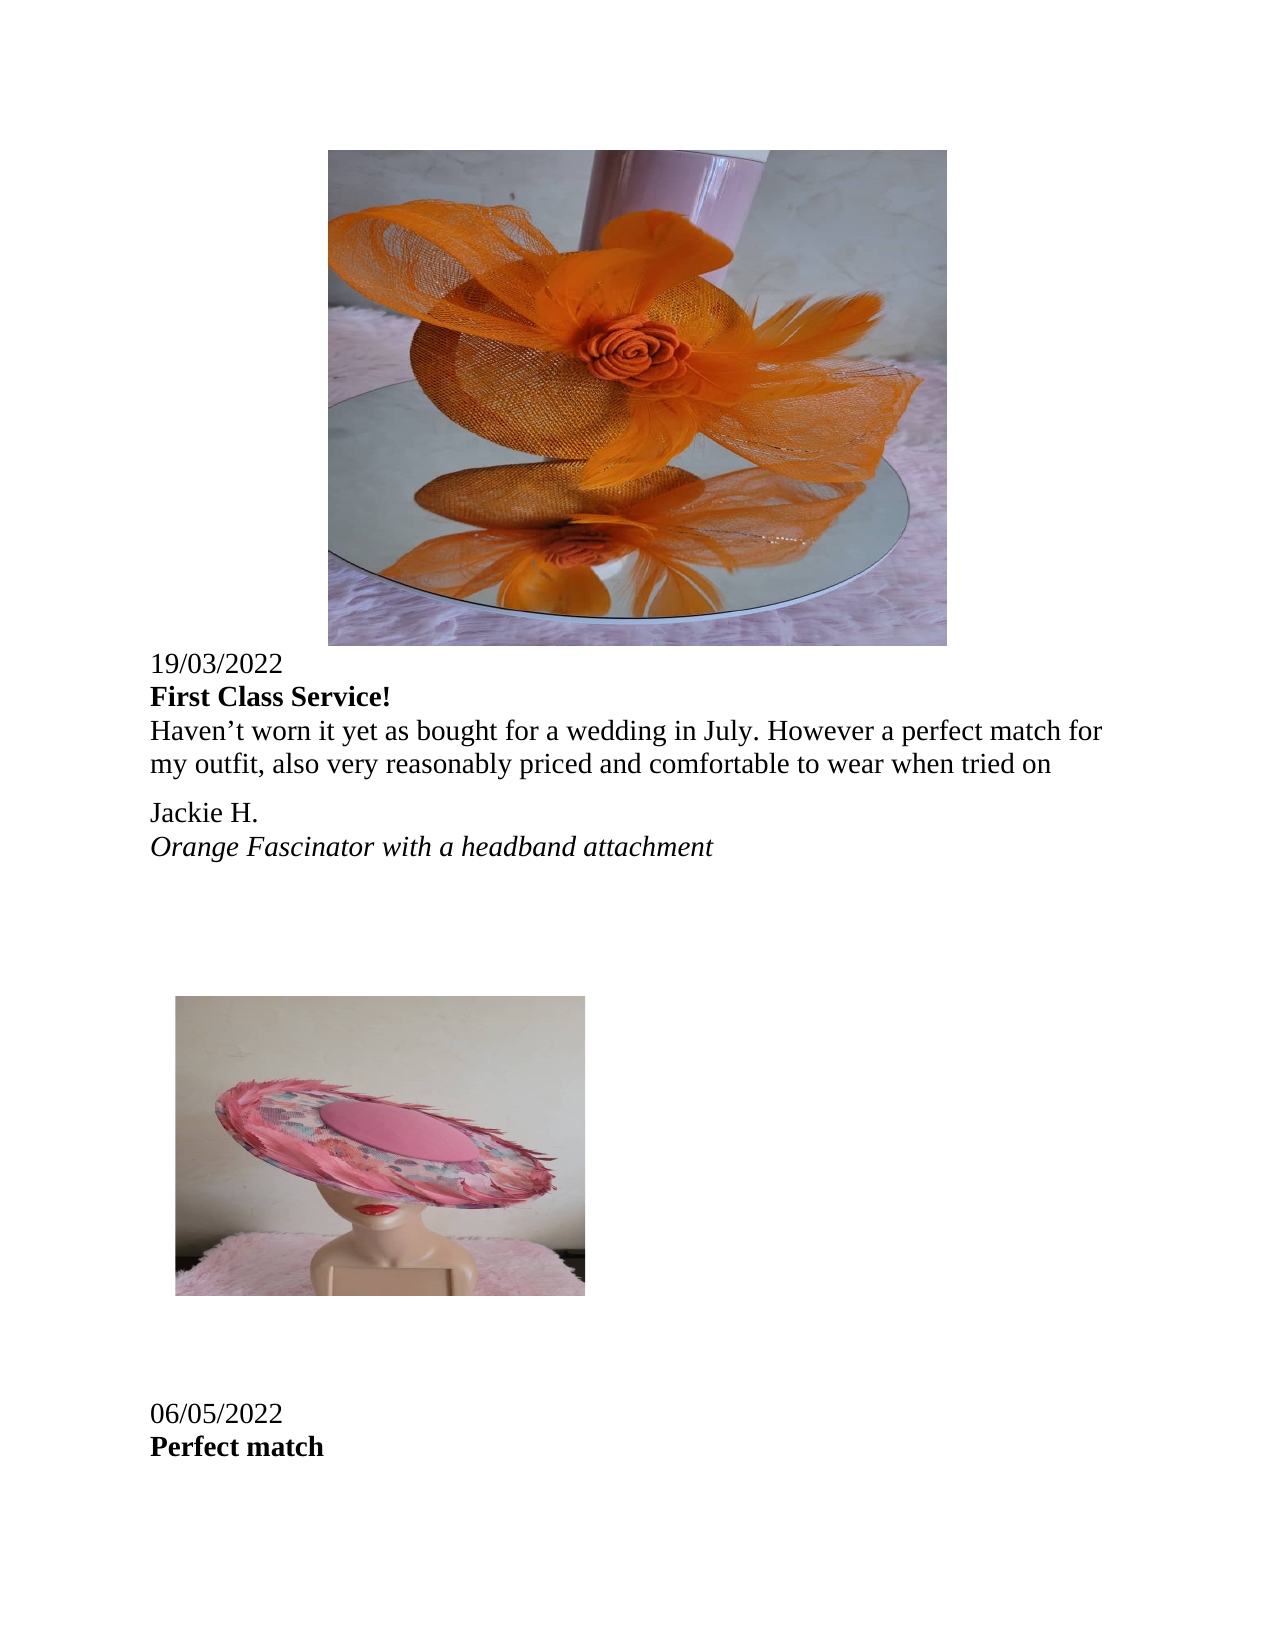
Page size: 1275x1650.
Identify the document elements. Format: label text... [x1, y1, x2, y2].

picture [175, 996, 586, 1296]
text Jackie H. [150, 796, 1125, 829]
text Orange Fascinator with a headband attachment [150, 829, 1125, 863]
text 06/05/2022 [150, 1396, 1125, 1429]
text 19/03/2022 [150, 646, 1125, 679]
text Perfect match [150, 1429, 1125, 1463]
picture [328, 150, 947, 646]
text Haven’t worn it yet as bought for a wedding in July. However a perfect match for my outfit, also very reasonably priced and comfortable to wear when tried on [150, 713, 1125, 780]
text First Class Service! [150, 679, 1125, 713]
